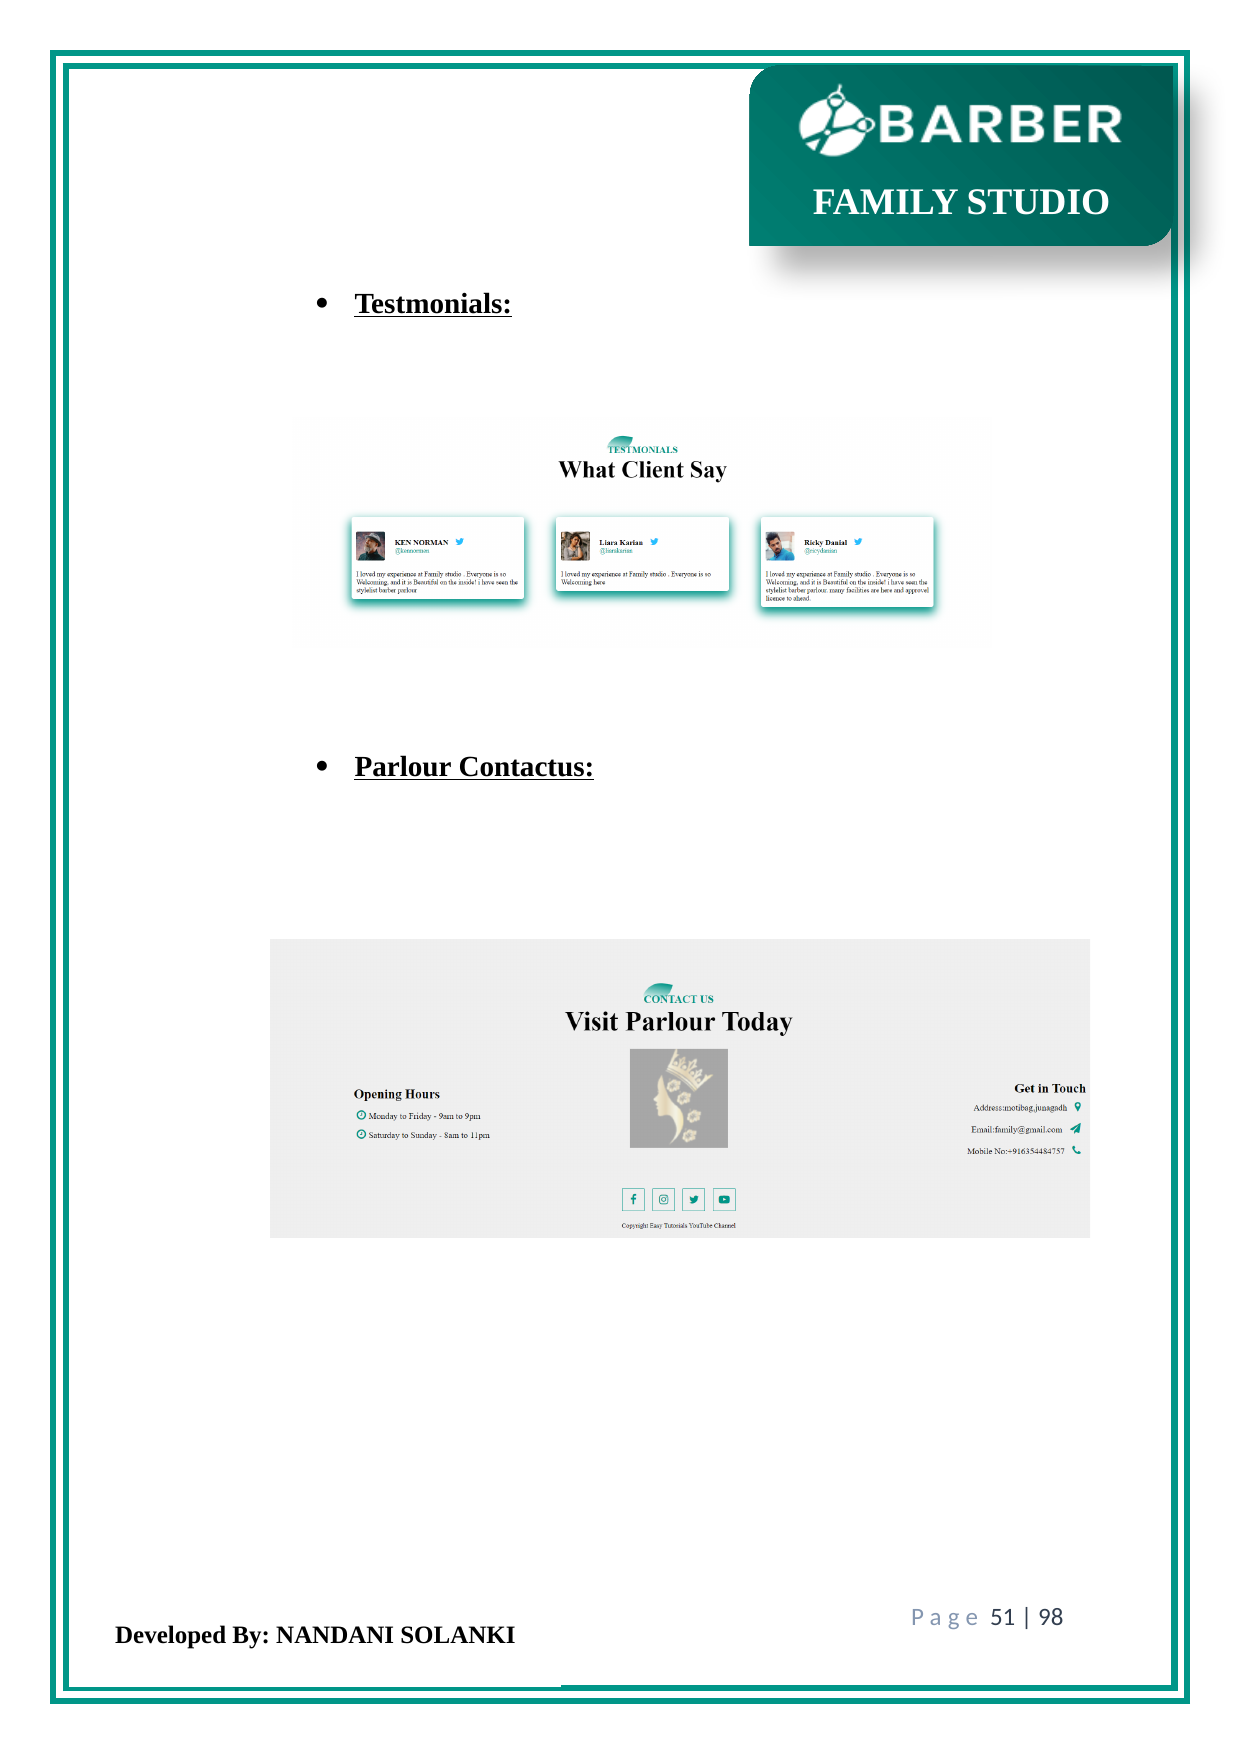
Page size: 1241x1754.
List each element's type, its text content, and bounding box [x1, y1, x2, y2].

picture [796, 81, 1127, 161]
list Testmonials: [317, 287, 1090, 320]
list Parlour Contactus: [317, 749, 1090, 783]
picture [270, 939, 1091, 1238]
picture [292, 417, 992, 648]
